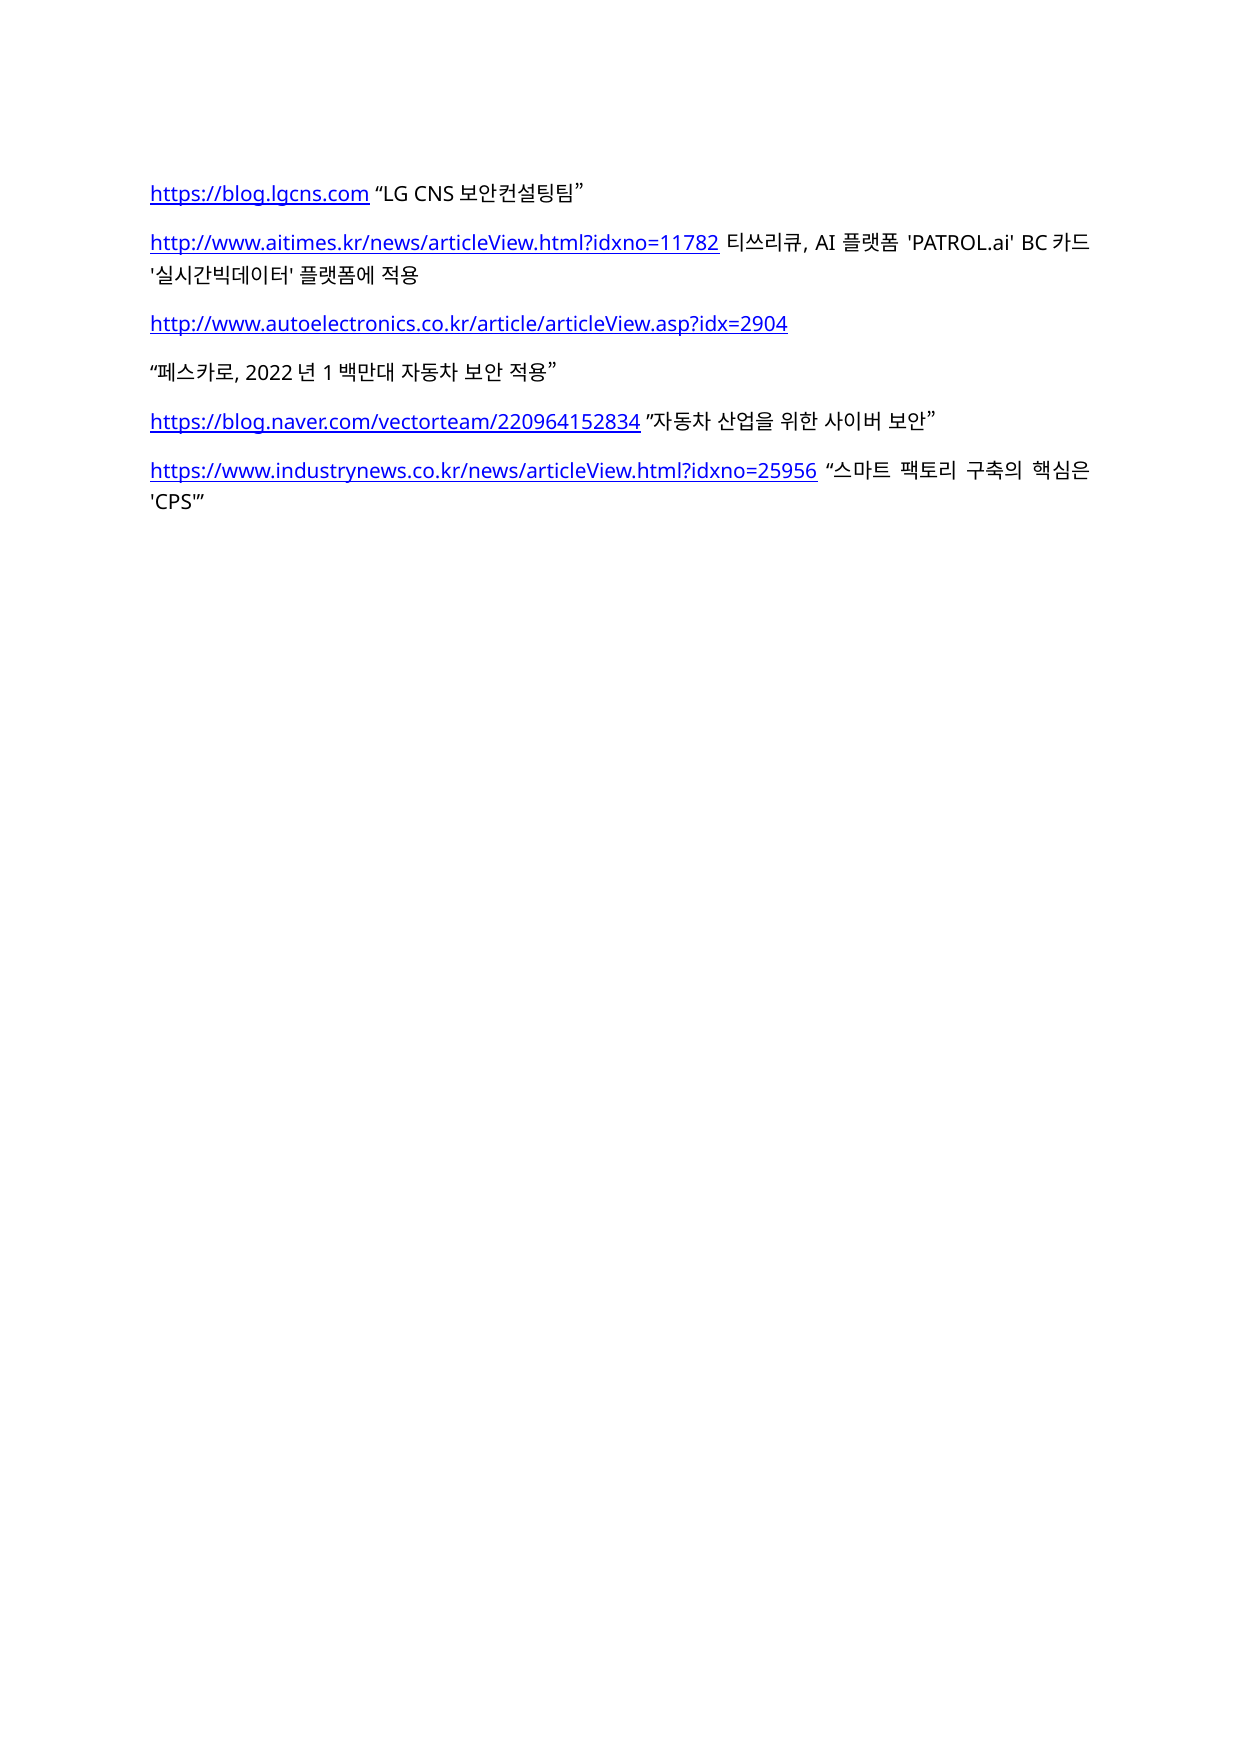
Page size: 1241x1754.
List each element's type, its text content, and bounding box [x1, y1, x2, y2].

text https://blog.naver.com/vectorteam/220964152834 ”자동차 산업을 위한 사이버 보안” [150, 405, 1090, 436]
text http://www.autoelectronics.co.kr/article/articleView.asp?idx=2904 [150, 309, 1090, 337]
text https://www.industrynews.co.kr/news/articleView.html?idxno=25956 “스마트 팩토리 구축의 핵심은 'CPS'” [150, 455, 1090, 516]
text https://blog.lgcns.com “LG CNS 보안컨설팅팀” [150, 177, 1090, 207]
text “페스카로, 2022년 1백만대 자동차 보안 적용” [150, 356, 1090, 386]
text http://www.aitimes.kr/news/articleView.html?idxno=11782 티쓰리큐, AI 플랫폼 'PATROL.ai' BC카드 '실시간빅데이터' 플랫폼에 적용 [150, 227, 1090, 289]
